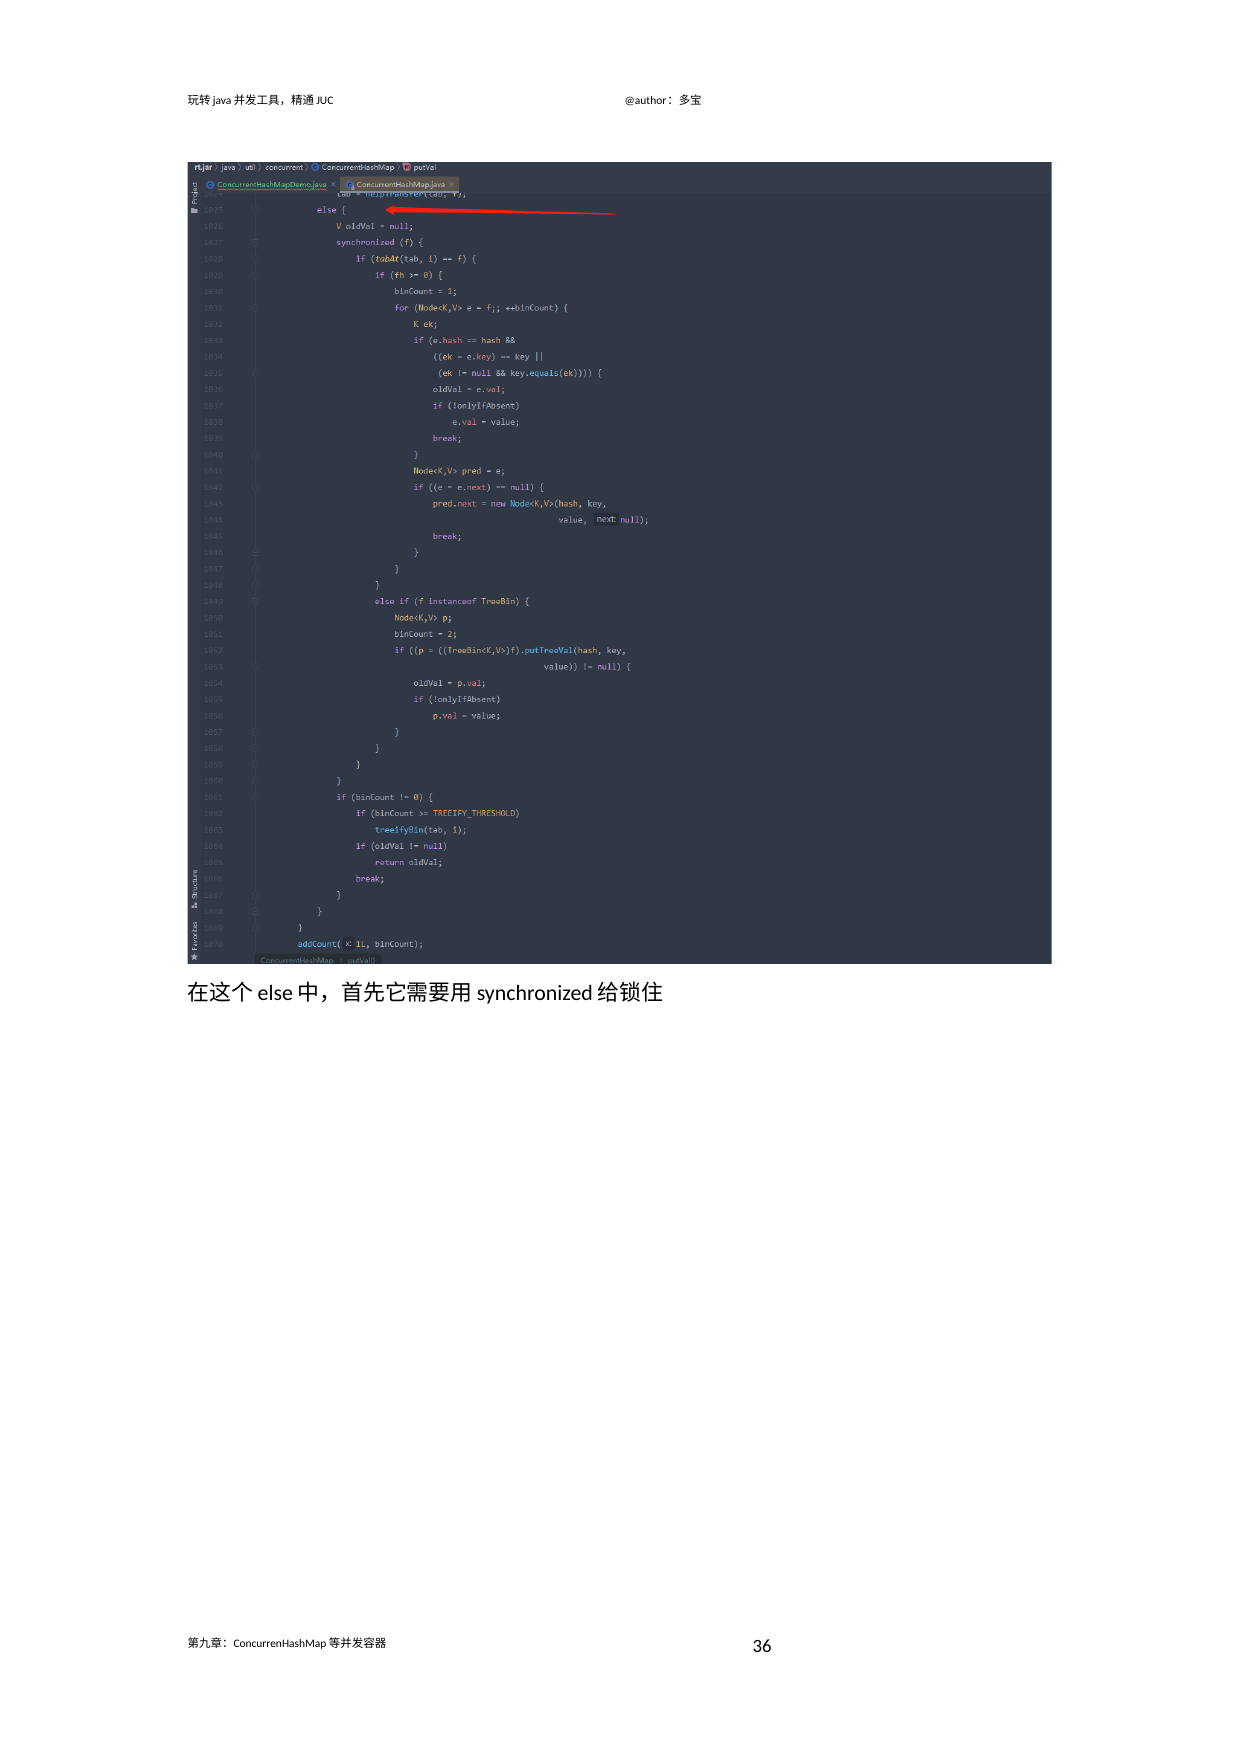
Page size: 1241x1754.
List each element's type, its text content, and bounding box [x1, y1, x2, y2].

picture [187, 162, 1052, 964]
text 在这个else中，首先它需要用synchronized给锁住 [187, 974, 1053, 1007]
